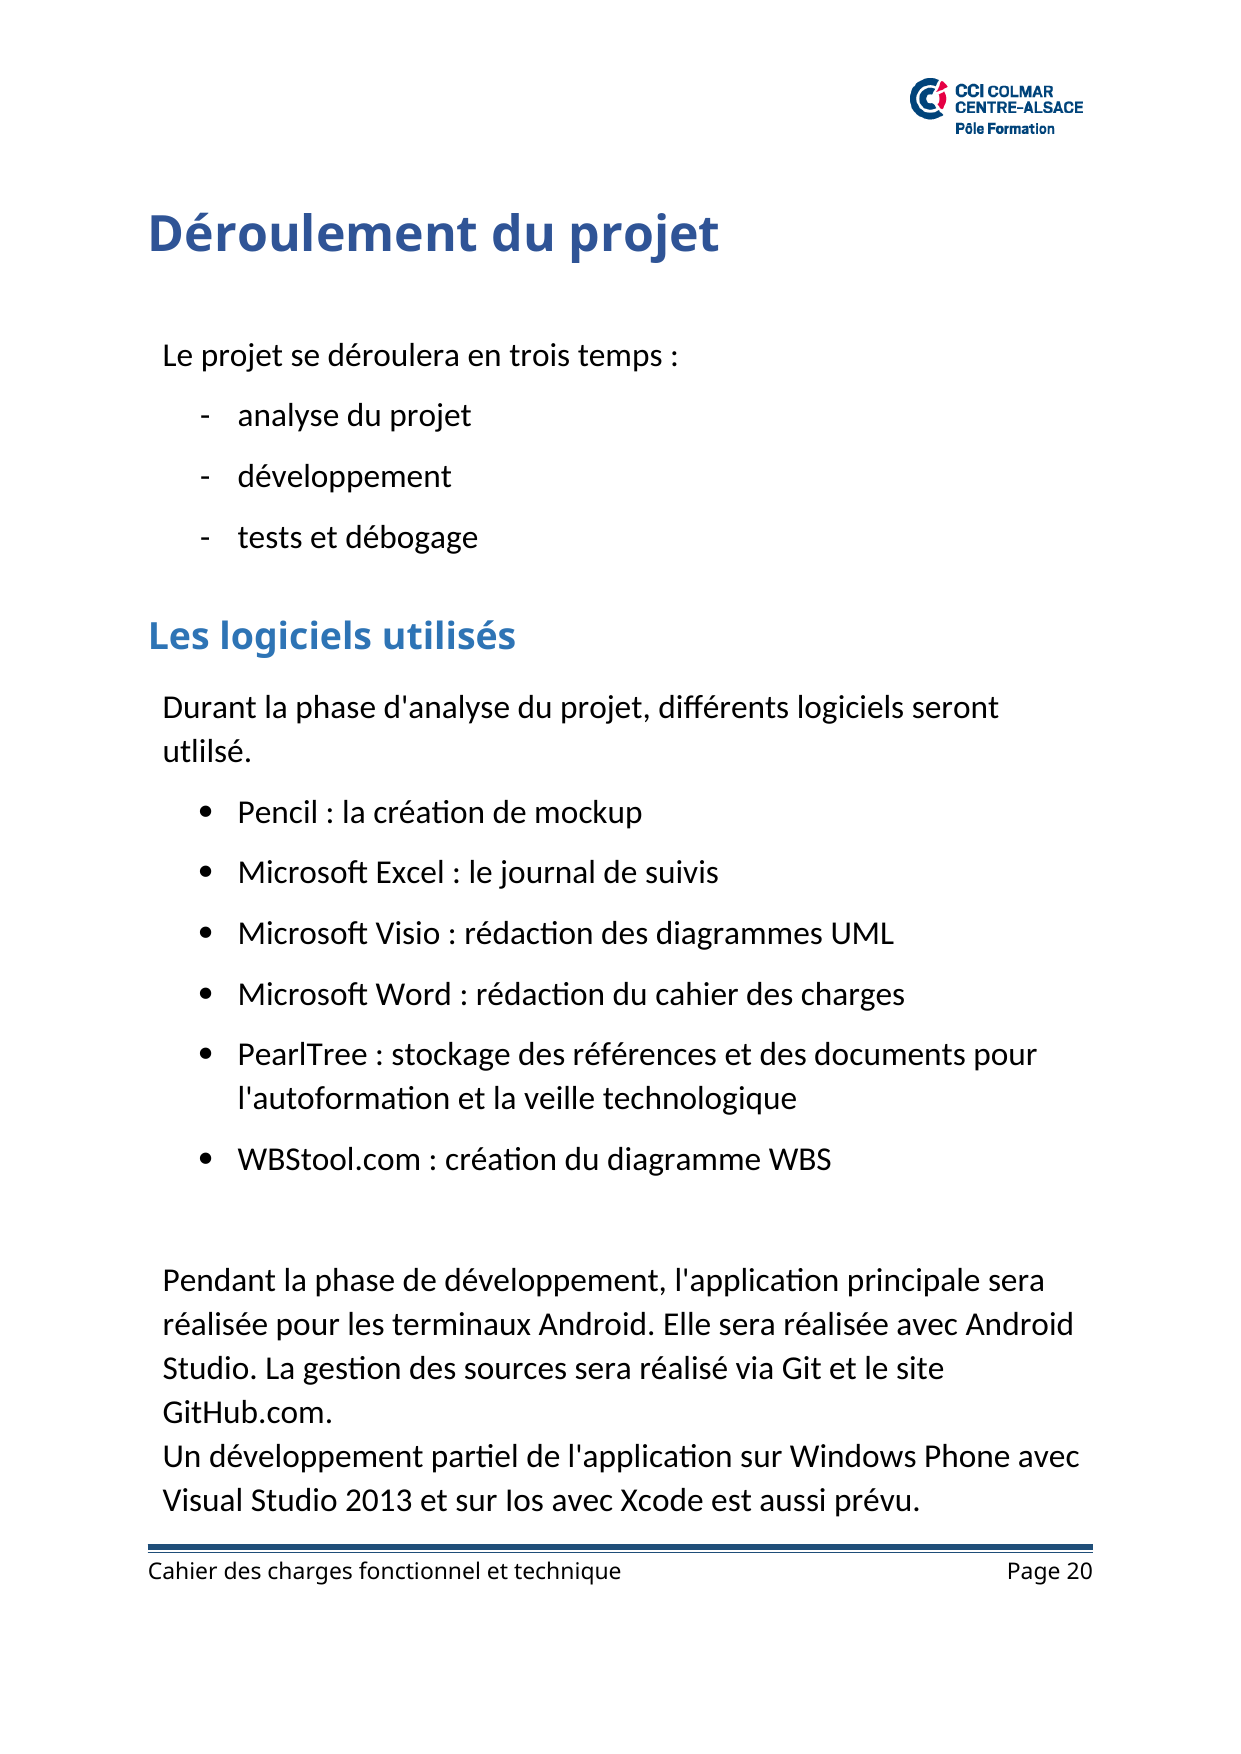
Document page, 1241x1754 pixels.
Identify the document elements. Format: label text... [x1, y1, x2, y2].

list Microsoft Visio : rédaction des diagrammes UML [200, 912, 1093, 953]
text Le projet se déroulera en trois temps : [162, 334, 1093, 374]
list tests et débogage [200, 516, 1093, 556]
list WBStool.com : création du diagramme WBS [200, 1138, 1093, 1179]
list Pencil : la création de mockup [200, 791, 1093, 832]
text Durant la phase d'analyse du projet, différents logiciels seront utlilsé. [162, 686, 1093, 771]
picture [899, 73, 1093, 139]
subtitle Déroulement du projet [148, 198, 1093, 266]
text Pendant la phase de développement, l'application principale sera réalisée pour les terminaux Android. Elle sera réalisée avec Android Studio. La gestion des sources sera réalisé via Git et le site GitHub.com. Un développement partiel de l'application sur Windows Phone avec Visual Studio 2013 et sur Ios avec Xcode est aussi prévu. [162, 1259, 1093, 1520]
list analyse du projet [200, 394, 1093, 435]
subtitle Les logiciels utilisés [148, 610, 1093, 661]
list Microsoft Word : rédaction du cahier des charges [200, 973, 1093, 1013]
list développement [200, 455, 1093, 496]
list Microsoft Excel : le journal de suivis [200, 851, 1093, 892]
list PearlTree : stockage des références et des documents pour l'autoformation et la veille technologique [200, 1033, 1093, 1118]
